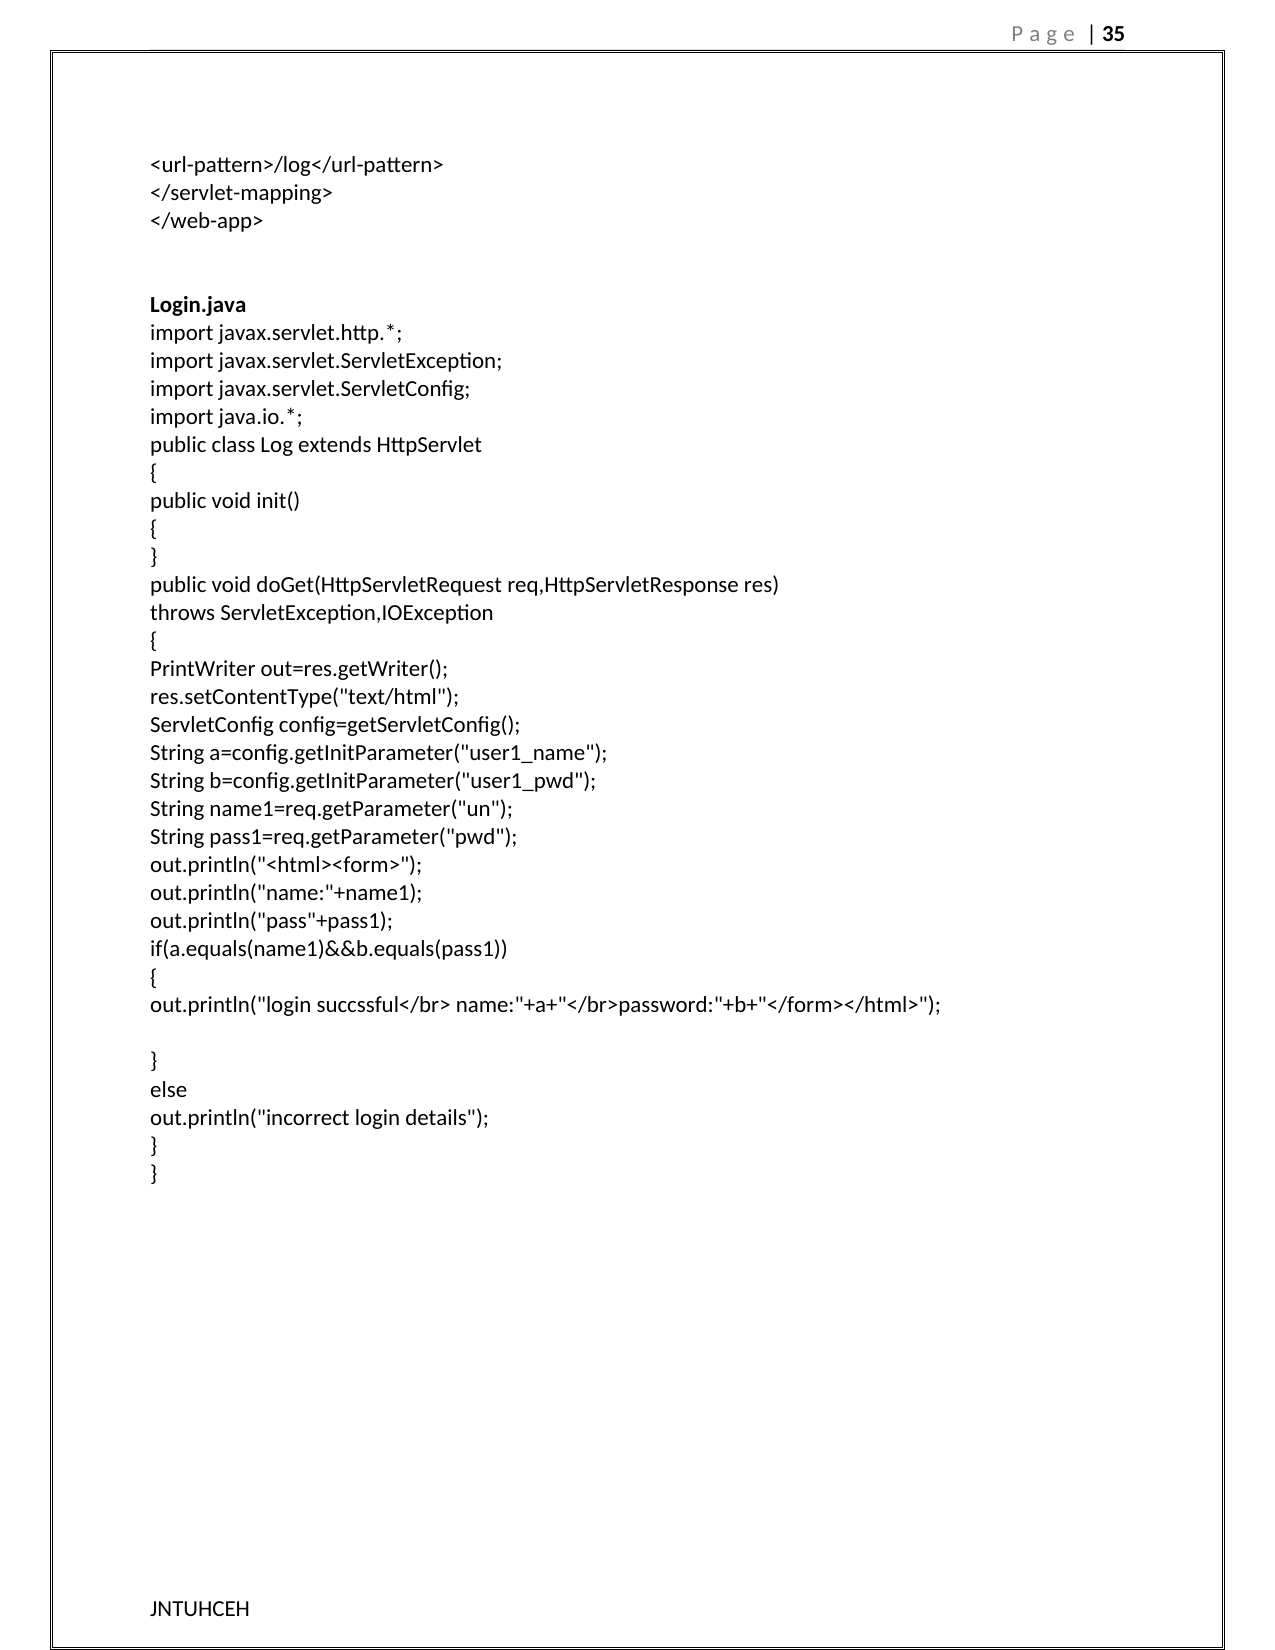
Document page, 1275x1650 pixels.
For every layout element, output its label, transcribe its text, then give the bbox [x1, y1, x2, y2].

text { [150, 458, 1125, 486]
text public void init() [150, 486, 1125, 514]
text String pass1=req.getParameter("pwd"); [150, 822, 1125, 851]
text import javax.servlet.ServletConfig; [150, 374, 1125, 402]
text String b=config.getInitParameter("user1_pwd"); [150, 766, 1125, 794]
text { [150, 963, 1125, 991]
text public void doGet(HttpServletRequest req,HttpServletResponse res) [150, 570, 1125, 598]
text String name1=req.getParameter("un"); [150, 794, 1125, 822]
text <url-pattern>/log</url-pattern> [150, 150, 1125, 178]
text { [150, 626, 1125, 654]
text out.println("name:"+name1); [150, 878, 1125, 907]
text String a=config.getInitParameter("user1_name"); [150, 738, 1125, 766]
text out.println("login succssful</br> name:"+a+"</br>password:"+b+"</form></html>"); [150, 991, 1125, 1019]
text throws ServletException,IOException [150, 598, 1125, 626]
text import javax.servlet.ServletException; [150, 346, 1125, 374]
text } [150, 1131, 1125, 1159]
text import java.io.*; [150, 402, 1125, 430]
text ServletConfig config=getServletConfig(); [150, 710, 1125, 738]
text out.println("<html><form>"); [150, 851, 1125, 878]
text } [150, 1159, 1125, 1187]
text </servlet-mapping> [150, 178, 1125, 206]
text } [150, 542, 1125, 570]
text if(a.equals(name1)&&b.equals(pass1)) [150, 934, 1125, 963]
text else [150, 1075, 1125, 1103]
text </web-app> [150, 206, 1125, 234]
text PrintWriter out=res.getWriter(); [150, 654, 1125, 682]
text { [150, 514, 1125, 542]
text public class Log extends HttpServlet [150, 430, 1125, 458]
text Login.java [150, 290, 1125, 318]
text out.println("incorrect login details"); [150, 1103, 1125, 1131]
text } [150, 1047, 1125, 1075]
text import javax.servlet.http.*; [150, 318, 1125, 346]
text res.setContentType("text/html"); [150, 682, 1125, 710]
text out.println("pass"+pass1); [150, 907, 1125, 934]
